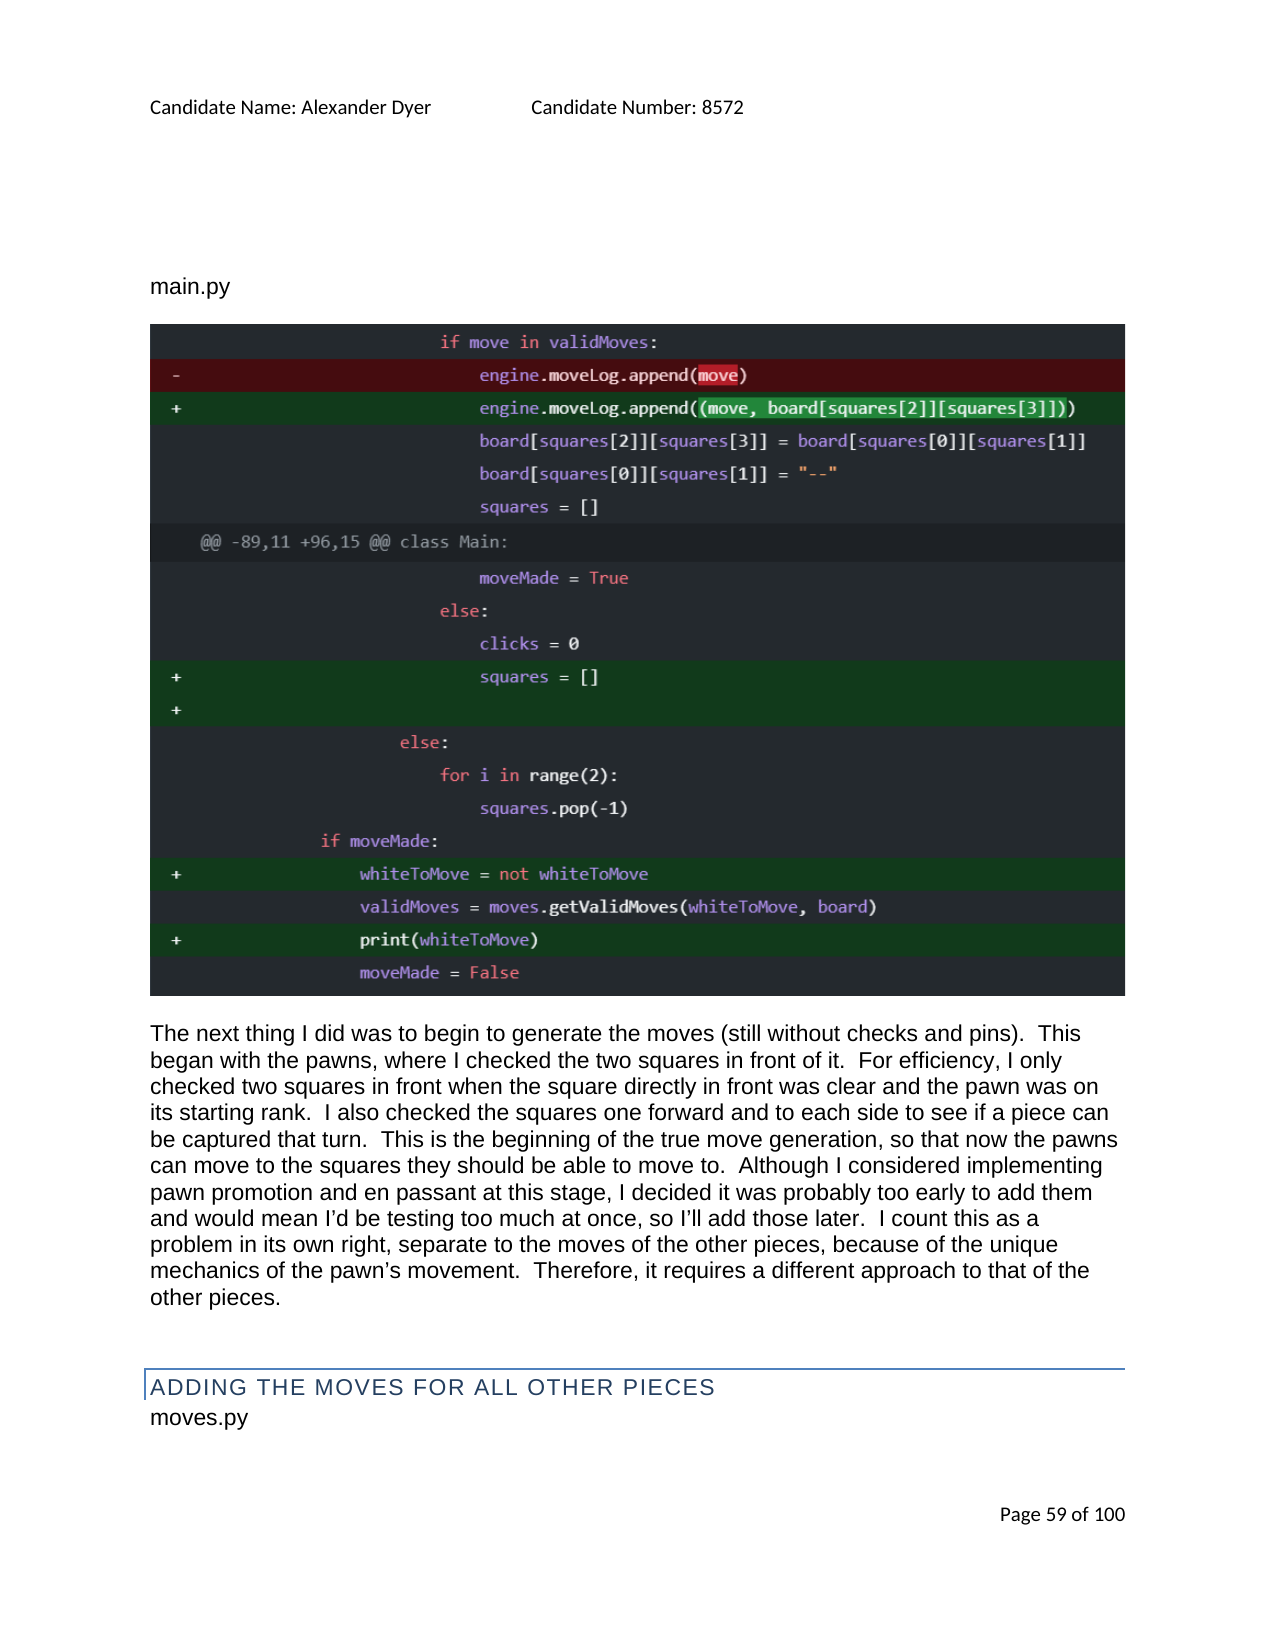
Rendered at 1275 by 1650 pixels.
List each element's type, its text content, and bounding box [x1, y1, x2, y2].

text moves.py [150, 1404, 1125, 1430]
text The next thing I did was to begin to generate the moves (still without checks and pins). This began with the pawns, where I checked the two squares in front of it. For efficiency, I only checked two squares in front when the square directly in front was clear and the pawn was on its starting rank. I also checked the squares one forward and to each side to see if a piece can be captured that turn. This is the beginning of the true move generation, so that now the pawns can move to the squares they should be able to move to. Although I considered implementing pawn promotion and en passant at this stage, I decided it was probably too early to add them and would mean I’d be testing too much at once, so I’ll add those later. I count this as a problem in its own right, separate to the moves of the other pieces, because of the unique mechanics of the pawn’s movement. Therefore, it requires a different approach to that of the other pieces. [150, 1020, 1125, 1310]
subtitle Adding the Moves for All Other Pieces [146, 1370, 1125, 1400]
picture [150, 324, 1125, 996]
text main.py [150, 273, 1125, 299]
